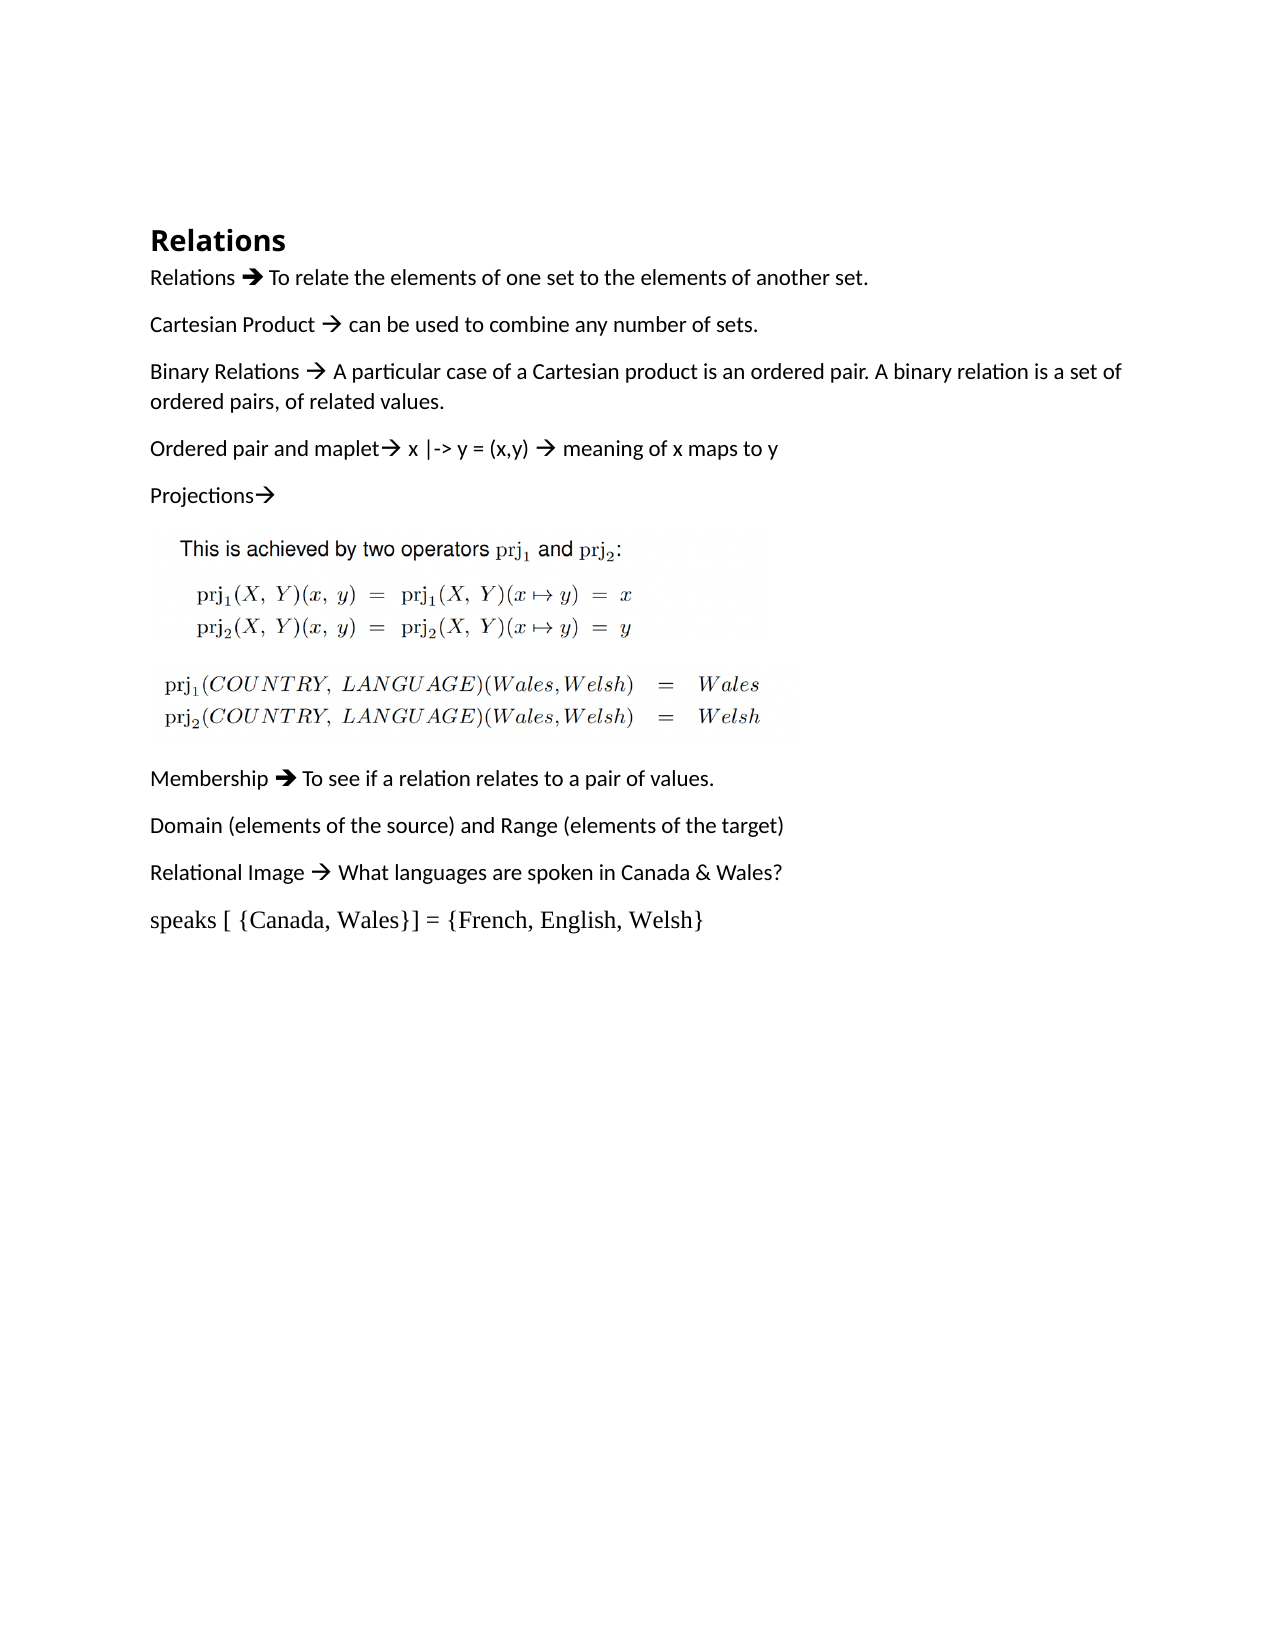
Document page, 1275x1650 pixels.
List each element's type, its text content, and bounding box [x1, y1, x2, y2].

text speaks [ {Canada, Wales}] = {French, English, Welsh} [150, 905, 1125, 933]
text Binary Relations A particular case of a Cartesian product is an ordered pair. A binary relation is a set of ordered pairs, of related values. [150, 357, 1125, 415]
text Membership To see if a relation relates to a pair of values. [150, 764, 1125, 792]
picture [150, 660, 798, 746]
text Relational Image What languages are spoken in Canada & Wales? [150, 858, 1125, 886]
text Projections [150, 481, 1125, 509]
text Domain (elements of the source) and Range (elements of the target) [150, 811, 1125, 839]
text Ordered pair and maplet x |-> y = (x,y) meaning of x maps to y [150, 434, 1125, 462]
picture [150, 527, 767, 642]
text Relations To relate the elements of one set to the elements of another set. [150, 263, 1125, 291]
subtitle Relations [150, 221, 1125, 260]
text Cartesian Product can be used to combine any number of sets. [150, 310, 1125, 338]
